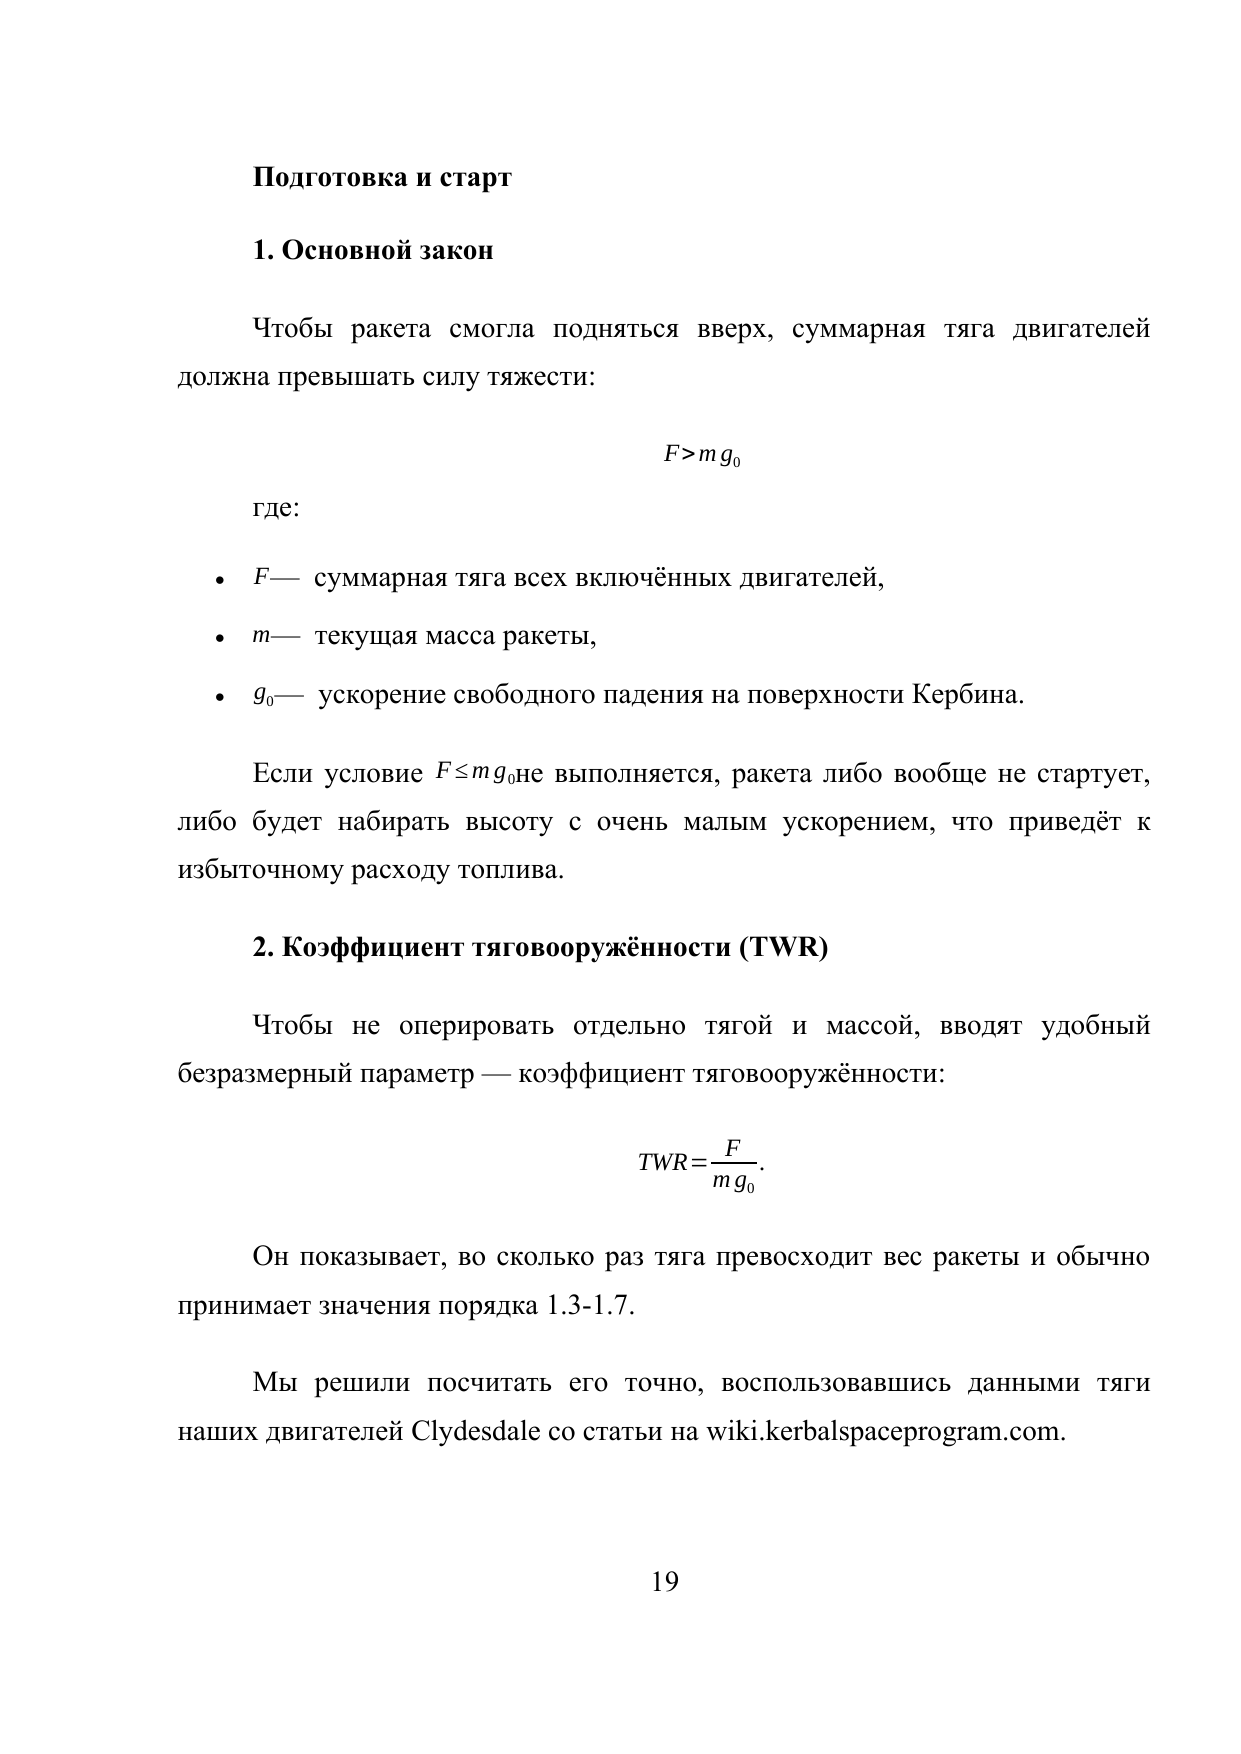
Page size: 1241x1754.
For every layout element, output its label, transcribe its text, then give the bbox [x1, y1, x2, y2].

text Мы решили посчитать его точно, воспользовавшись данными тяги наших двигателей Clydesdale со статьи на wiki.kerbalspaceprogram.com. [177, 1366, 1152, 1447]
subtitle Подготовка и старт [177, 160, 1152, 192]
text Чтобы ракета смогла подняться вверх, суммарная тяга двигателей должна превышать силу тяжести: [177, 311, 1152, 392]
subtitle 1. Основной закон [252, 234, 1152, 266]
list где: [252, 491, 1152, 523]
list — ускорение свободного падения на поверхности Кербина. [215, 677, 1152, 711]
list — текущая масса ракеты, [215, 618, 1152, 651]
text Он показывает, во сколько раз тяга превосходит вес ракеты и обычно принимает значения порядка 1.3-1.7. [177, 1240, 1152, 1321]
text Чтобы не оперировать отдельно тягой и массой, вводят удобный безразмерный параметр — коэффициент тяговооружённости: [177, 1008, 1152, 1089]
subtitle 2. Коэффициент тяговооружённости (TWR) [252, 930, 1152, 963]
list — суммарная тяга всех включённых двигателей, [215, 560, 1152, 592]
text Если условие не выполняется, ракета либо вообще не стартует, либо будет набирать высоту с очень малым ускорением, что приведёт к избыточному расходу топлива. [177, 756, 1152, 885]
